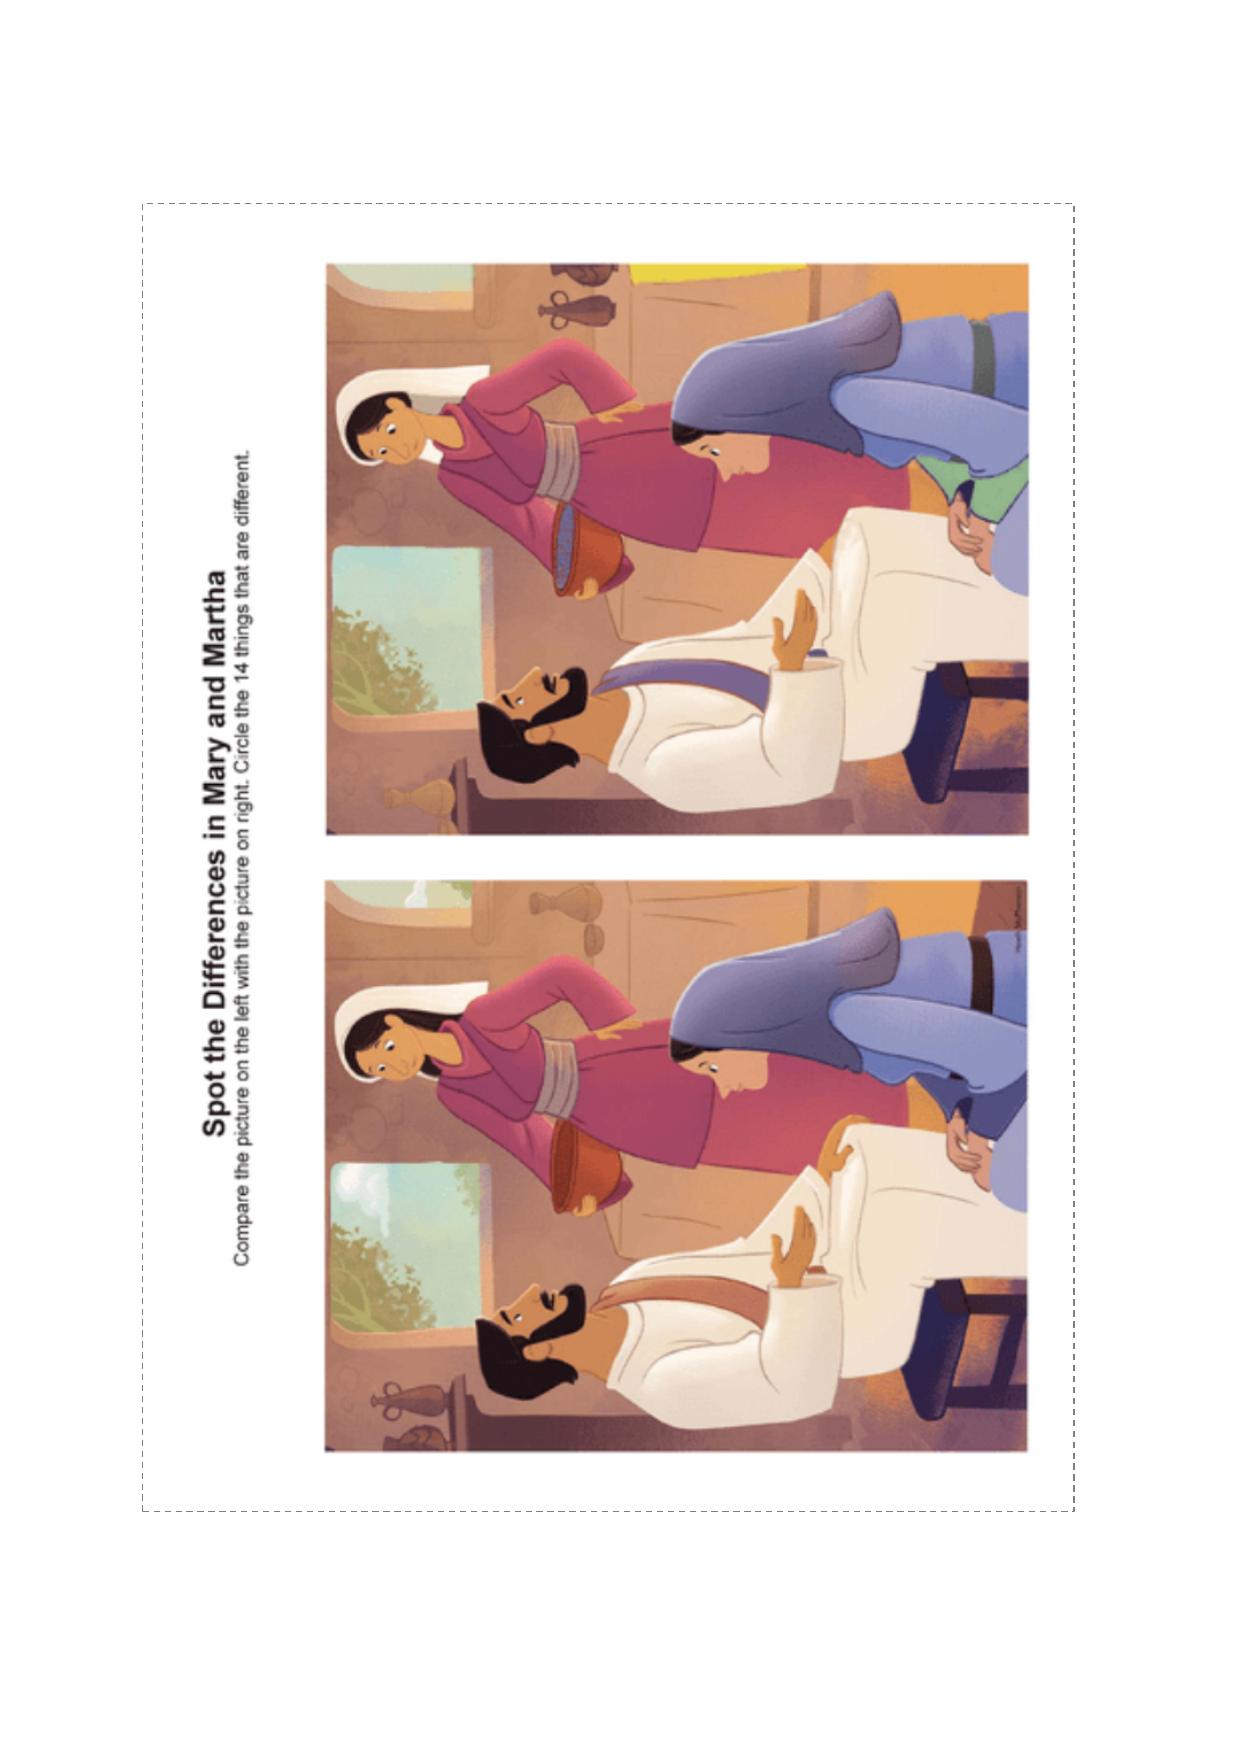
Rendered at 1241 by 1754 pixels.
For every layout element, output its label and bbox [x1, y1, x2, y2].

picture [145, 206, 1074, 1509]
